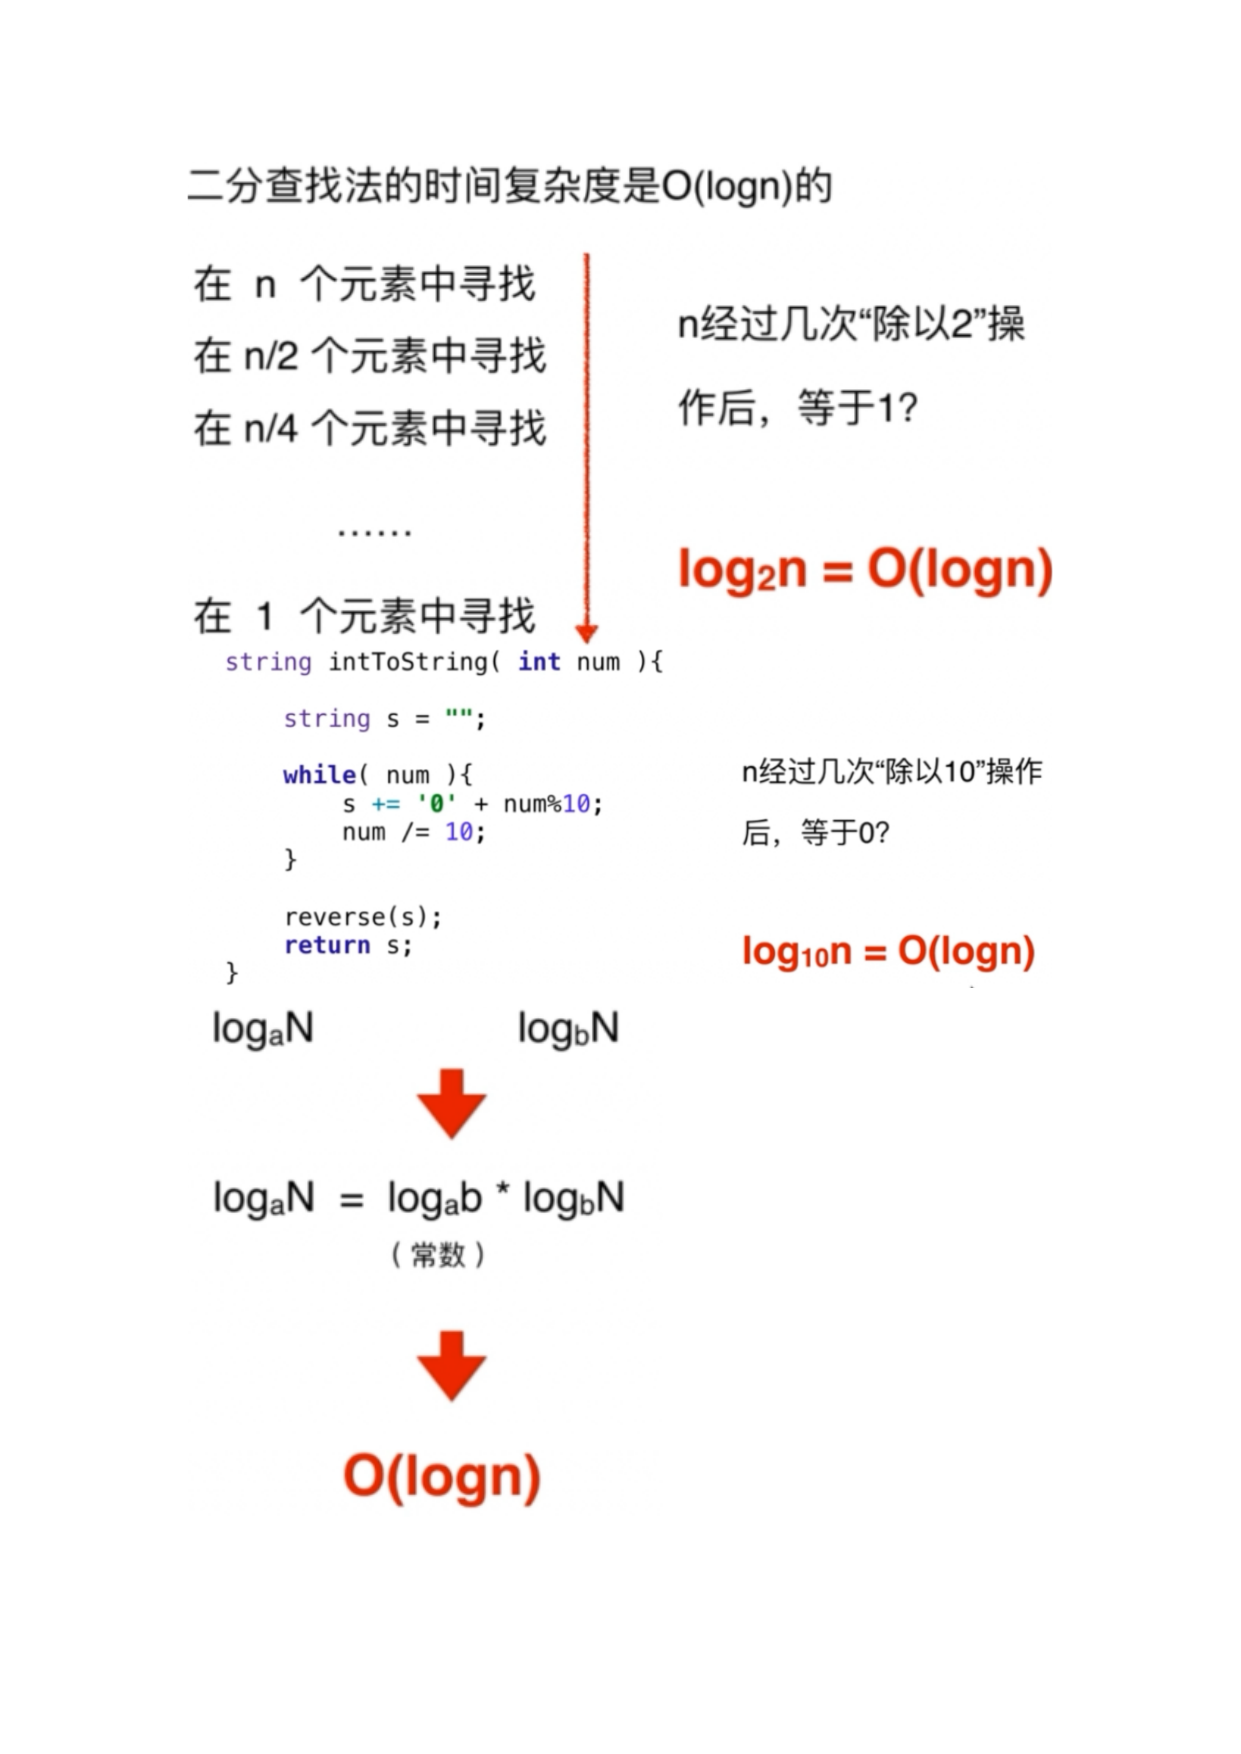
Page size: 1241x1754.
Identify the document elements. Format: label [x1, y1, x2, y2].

picture [187, 649, 1053, 988]
picture [187, 1007, 663, 1517]
picture [187, 162, 1053, 646]
